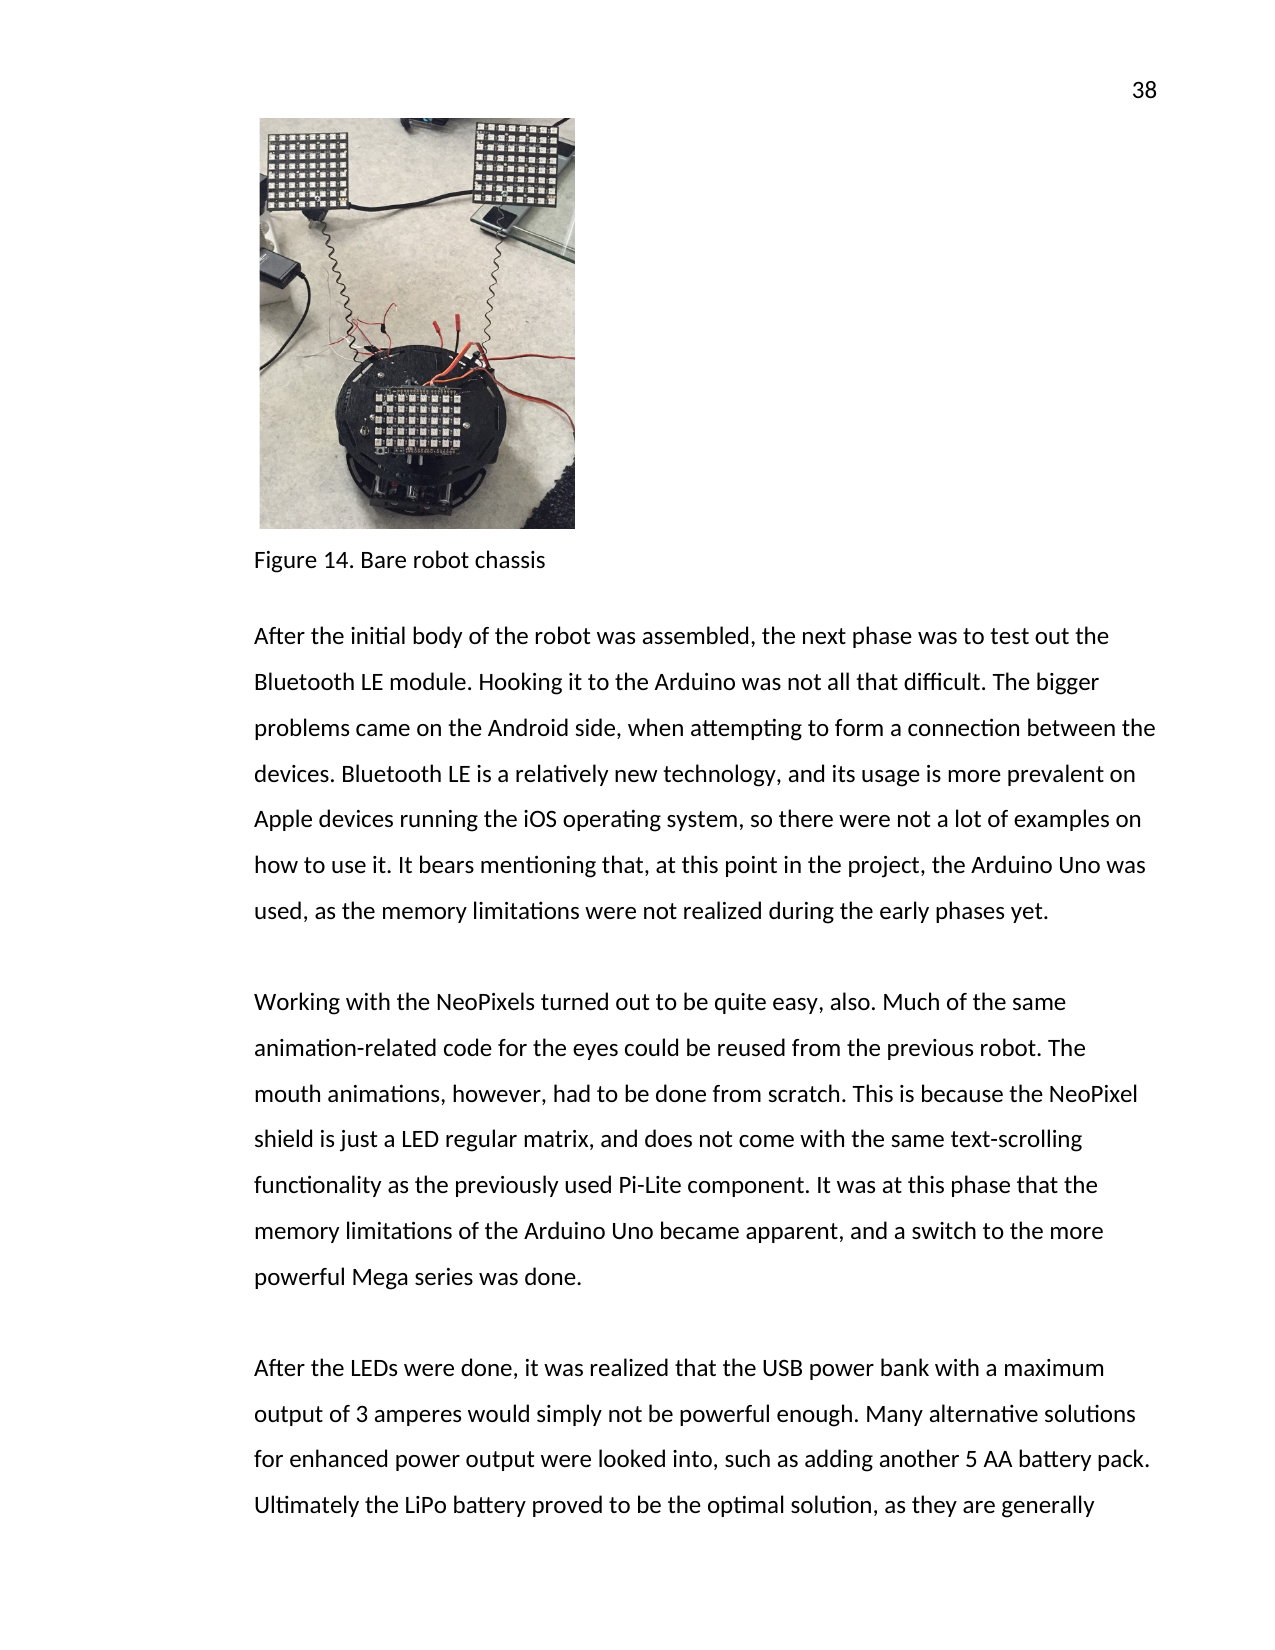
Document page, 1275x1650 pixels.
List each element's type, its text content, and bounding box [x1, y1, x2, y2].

text Working with the NeoPixels turned out to be quite easy, also. Much of the same animation-related code for the eyes could be reused from the previous robot. The mouth animations, however, had to be done from scratch. This is because the NeoPixel shield is just a LED regular matrix, and does not come with the same text-scrolling functionality as the previously used Pi-Lite component. It was at this phase that the memory limitations of the Arduino Uno became apparent, and a switch to the more powerful Mega series was done. [254, 986, 1157, 1291]
text After the initial body of the robot was assembled, the next phase was to test out the Bluetooth LE module. Hooking it to the Arduino was not all that difficult. The bigger problems came on the Android side, when attempting to form a connection between the devices. Bluetooth LE is a relatively new technology, and its usage is more prevalent on Apple devices running the iOS operating system, so there were not a lot of examples on how to use it. It bears mentioning that, at this point in the project, the Arduino Uno was used, as the memory limitations were not realized during the early phases yet. [254, 621, 1157, 925]
picture [259, 118, 575, 529]
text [254, 1352, 1157, 1520]
text Figure 14. Bare robot chassis [254, 544, 1157, 575]
